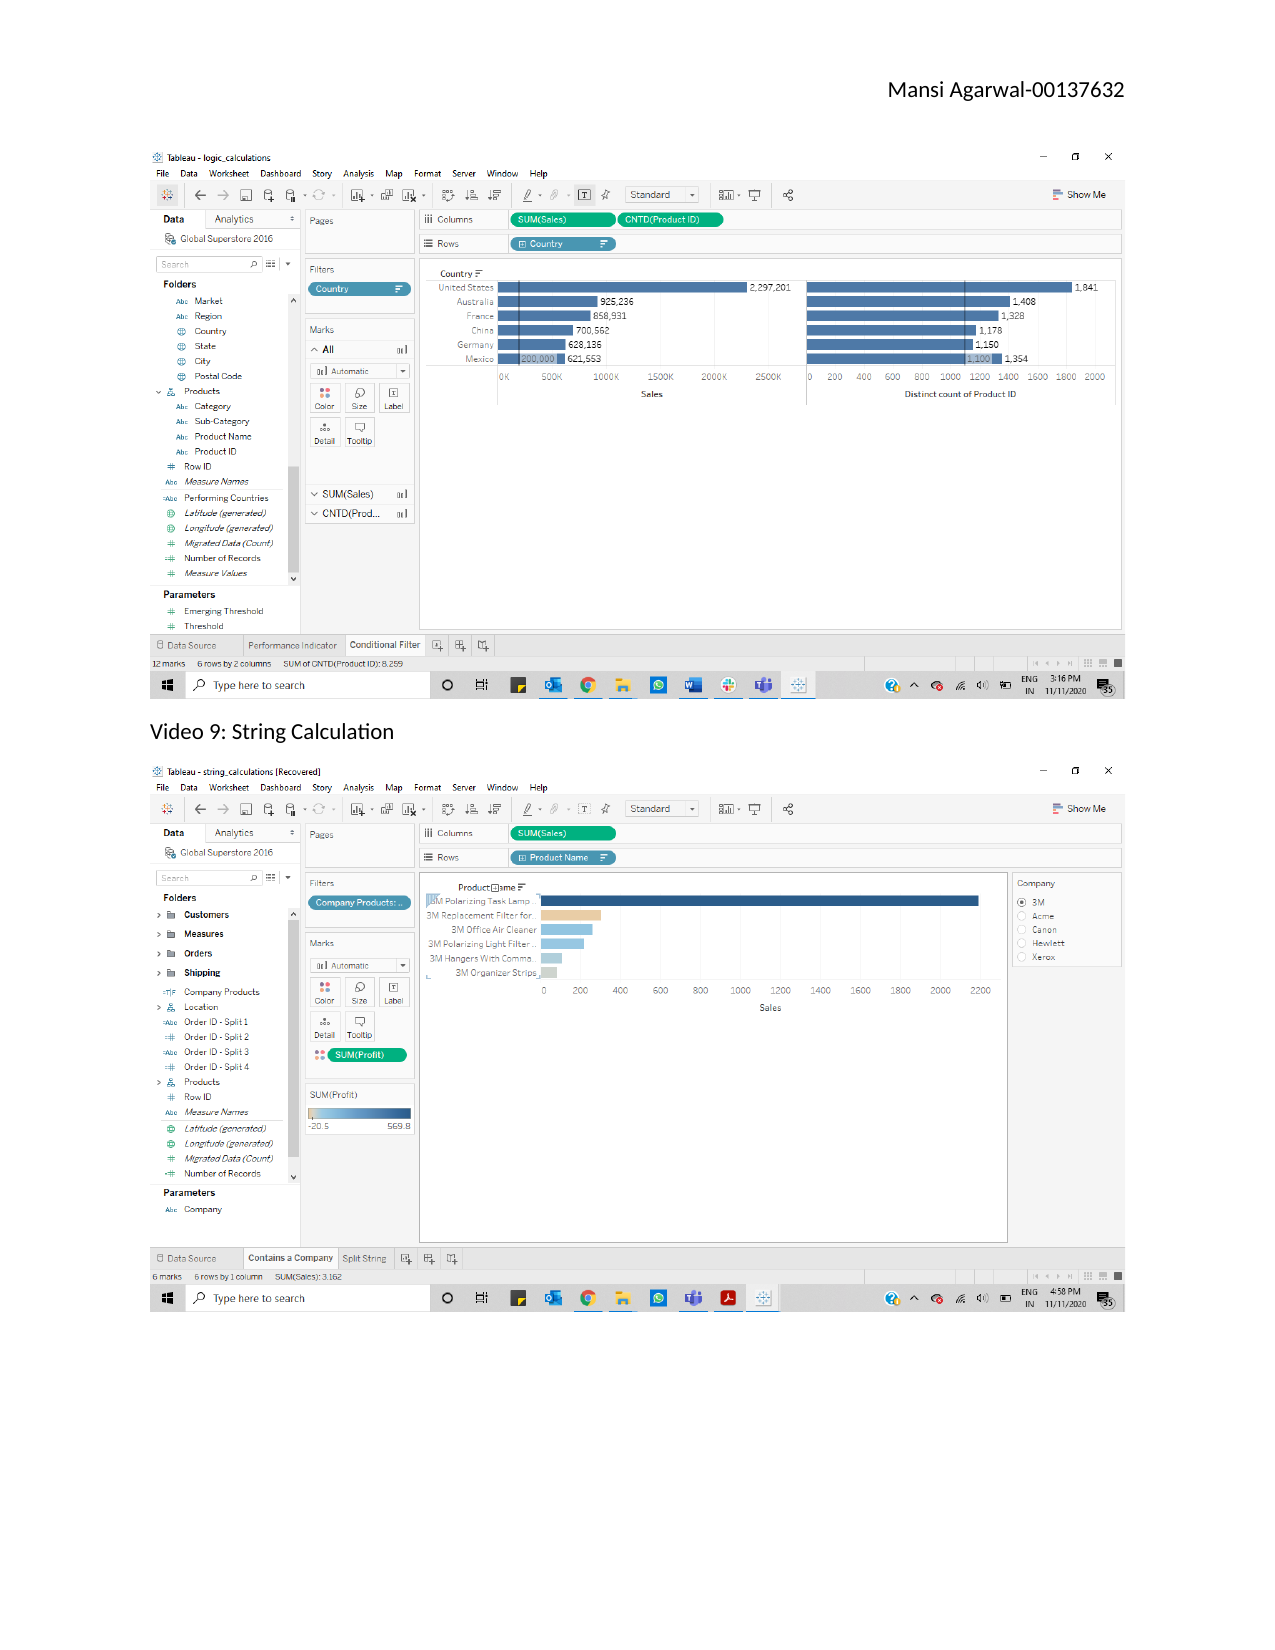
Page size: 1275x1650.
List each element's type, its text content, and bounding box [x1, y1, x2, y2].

text Video 9: String Calculation [150, 717, 1125, 745]
picture [150, 763, 1125, 1312]
picture [150, 150, 1125, 699]
